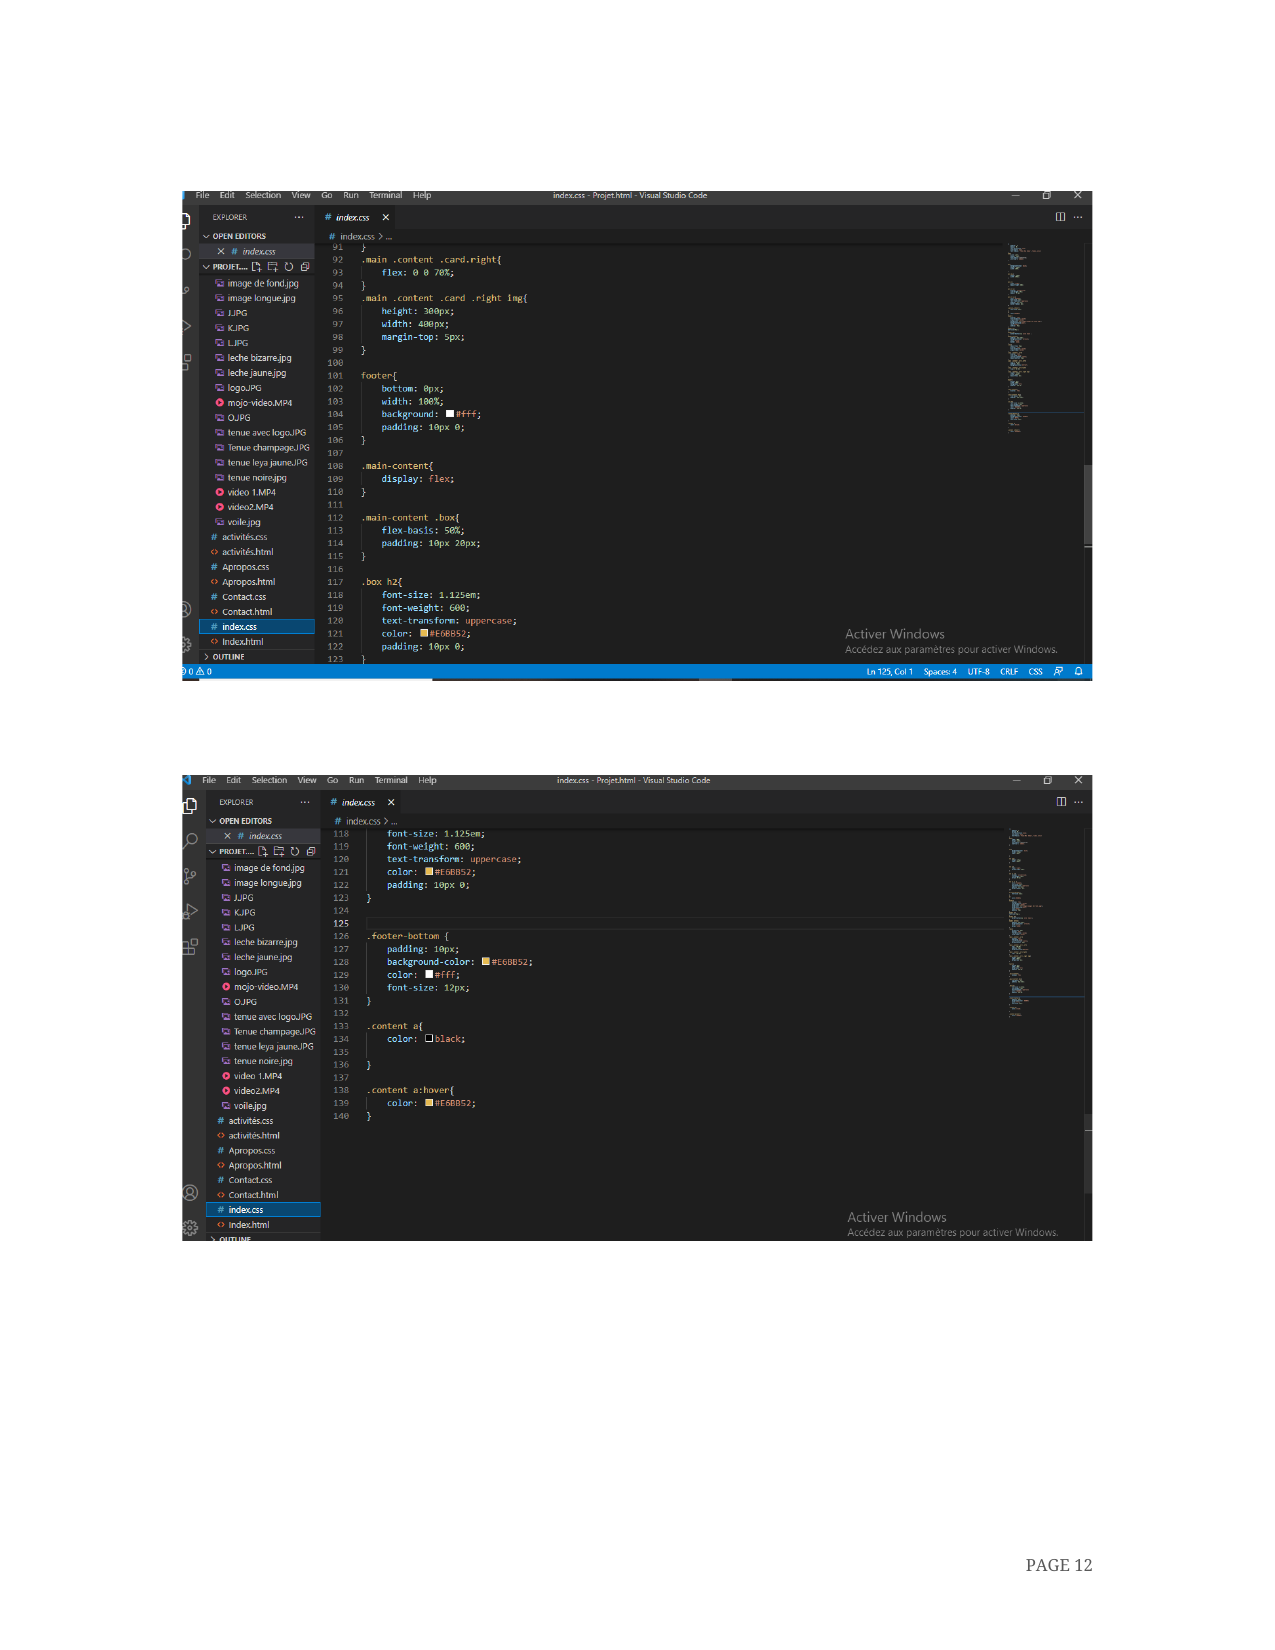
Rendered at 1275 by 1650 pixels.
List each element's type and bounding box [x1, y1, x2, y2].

picture [182, 191, 1093, 681]
picture [182, 775, 1093, 1241]
